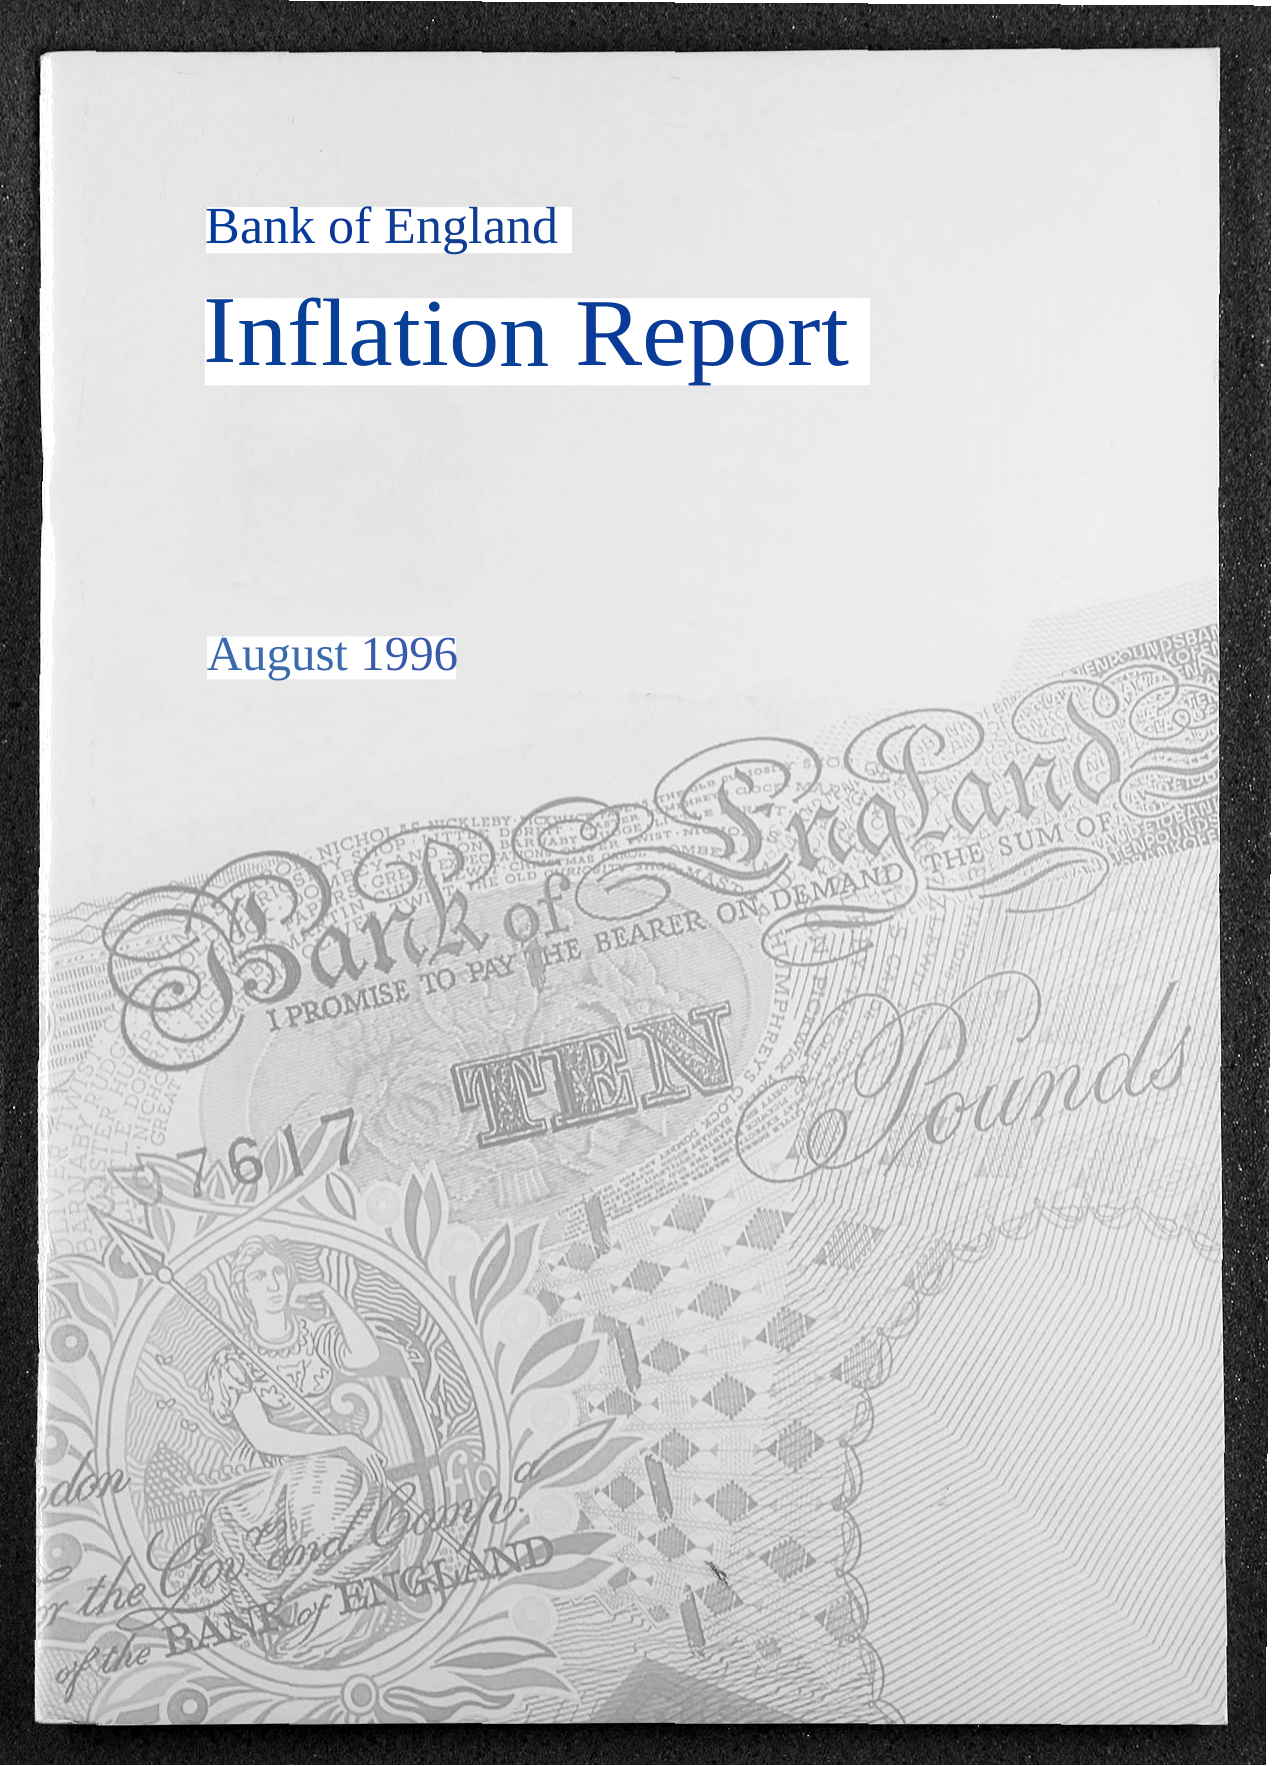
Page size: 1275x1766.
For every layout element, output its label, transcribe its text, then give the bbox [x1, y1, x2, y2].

title Inflation Report [203, 273, 1096, 387]
picture [0, 0, 1271, 1765]
text August 1996 [207, 625, 1096, 681]
text Bank of England [205, 194, 1096, 254]
